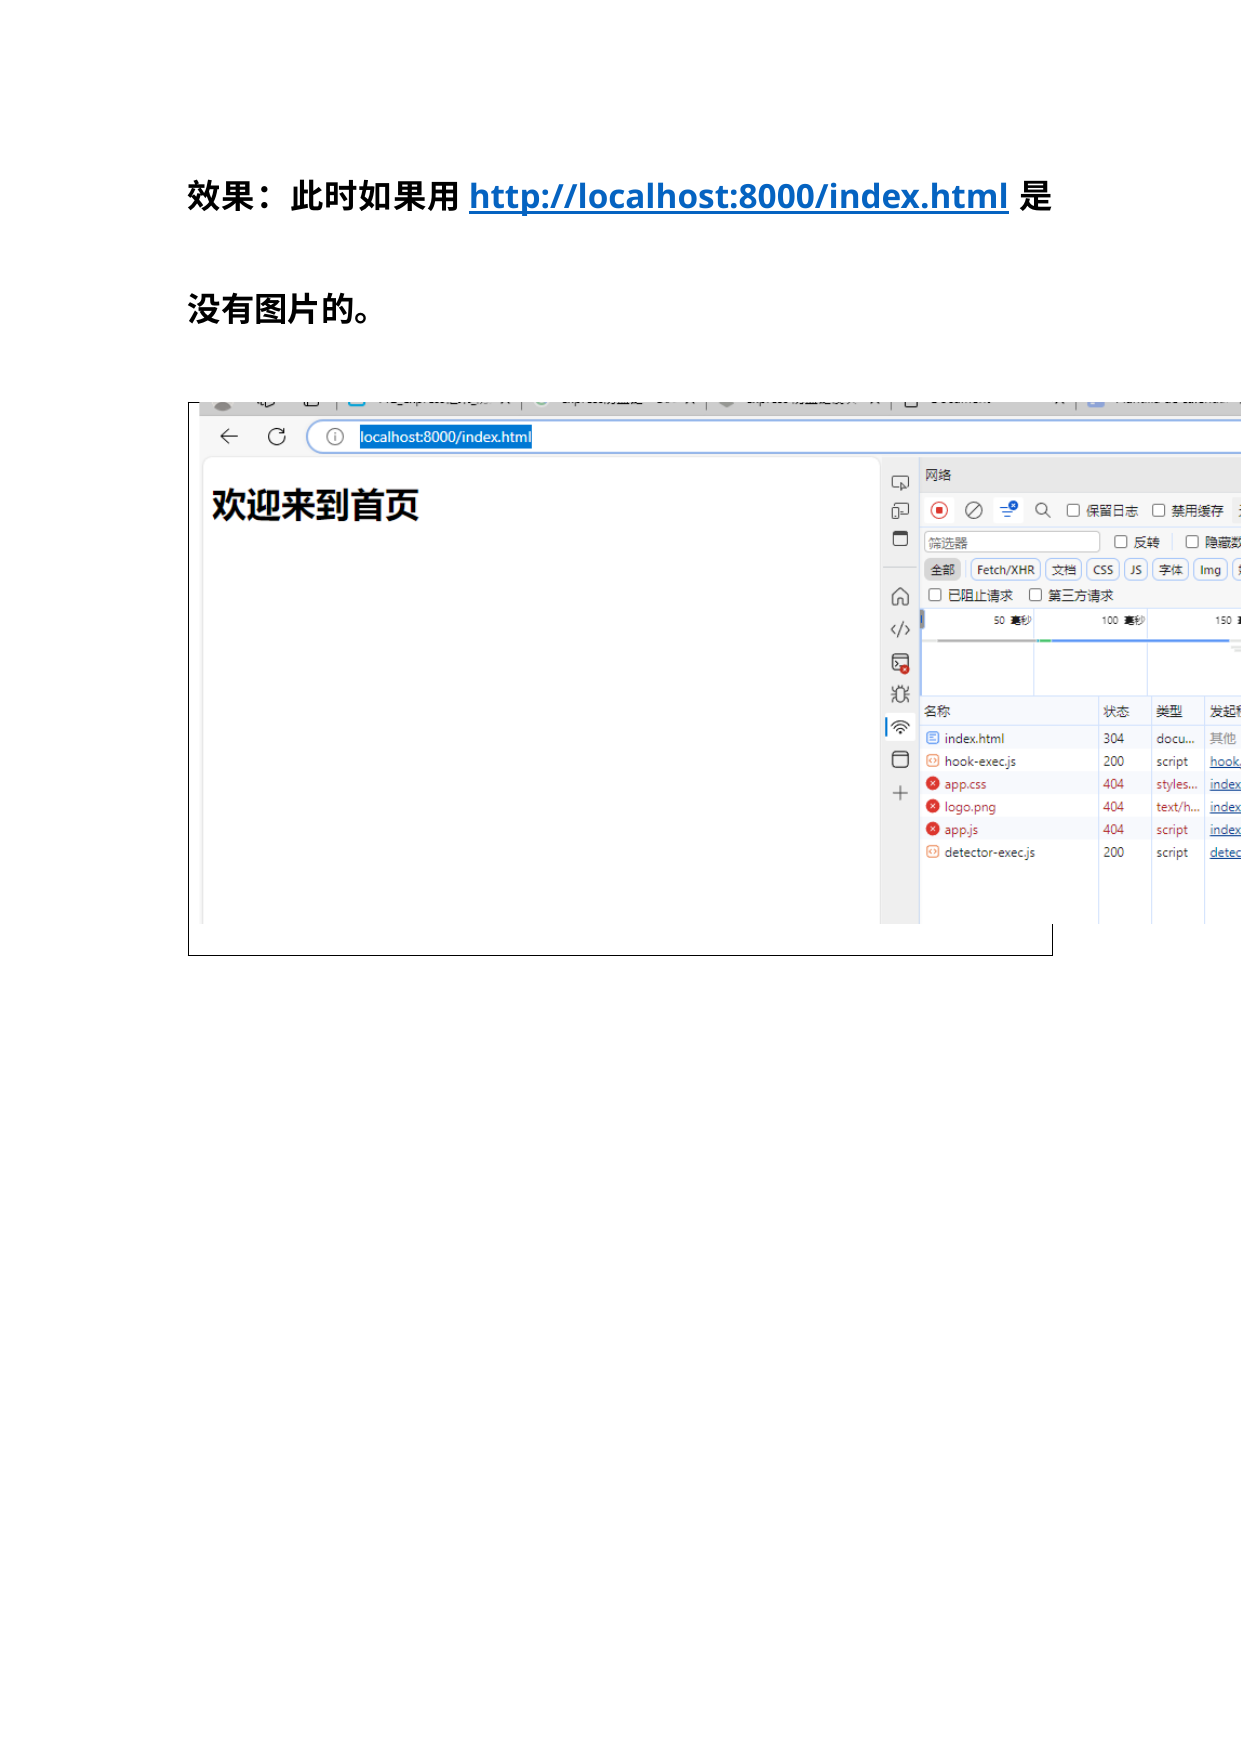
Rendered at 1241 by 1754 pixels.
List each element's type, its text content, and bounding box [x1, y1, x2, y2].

picture [199, 402, 1241, 924]
subtitle 效果：此时如果用http://localhost:8000/index.html 是没有图片的。 [187, 162, 1053, 339]
table_header [189, 403, 1052, 955]
